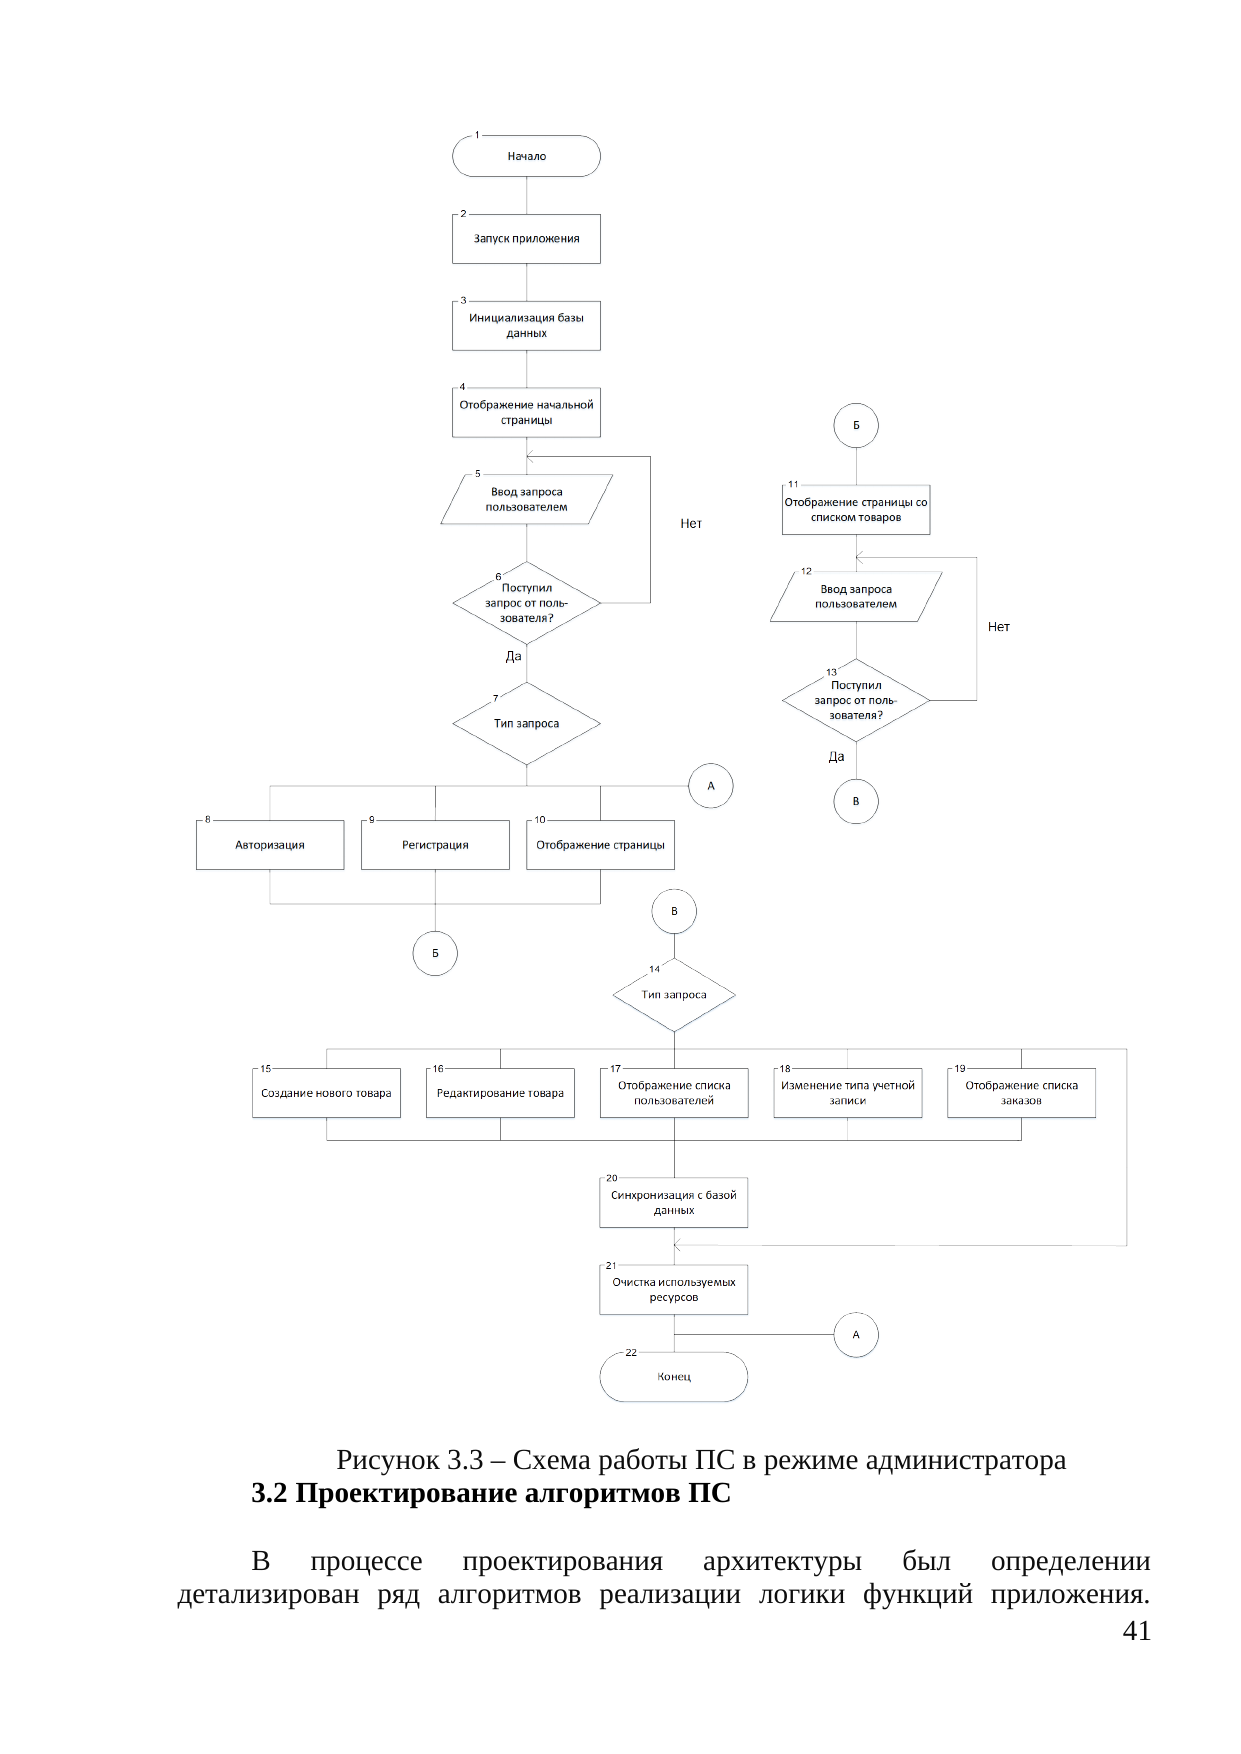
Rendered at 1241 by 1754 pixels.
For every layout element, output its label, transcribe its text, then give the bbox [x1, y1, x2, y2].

text Рисунок 3.3 – Схема работы ПС в режиме администратора [177, 1442, 1152, 1476]
subtitle 3.2 Проектирование алгоритмов ПС [251, 1476, 1152, 1509]
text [177, 1543, 1152, 1610]
picture [186, 118, 1143, 1409]
